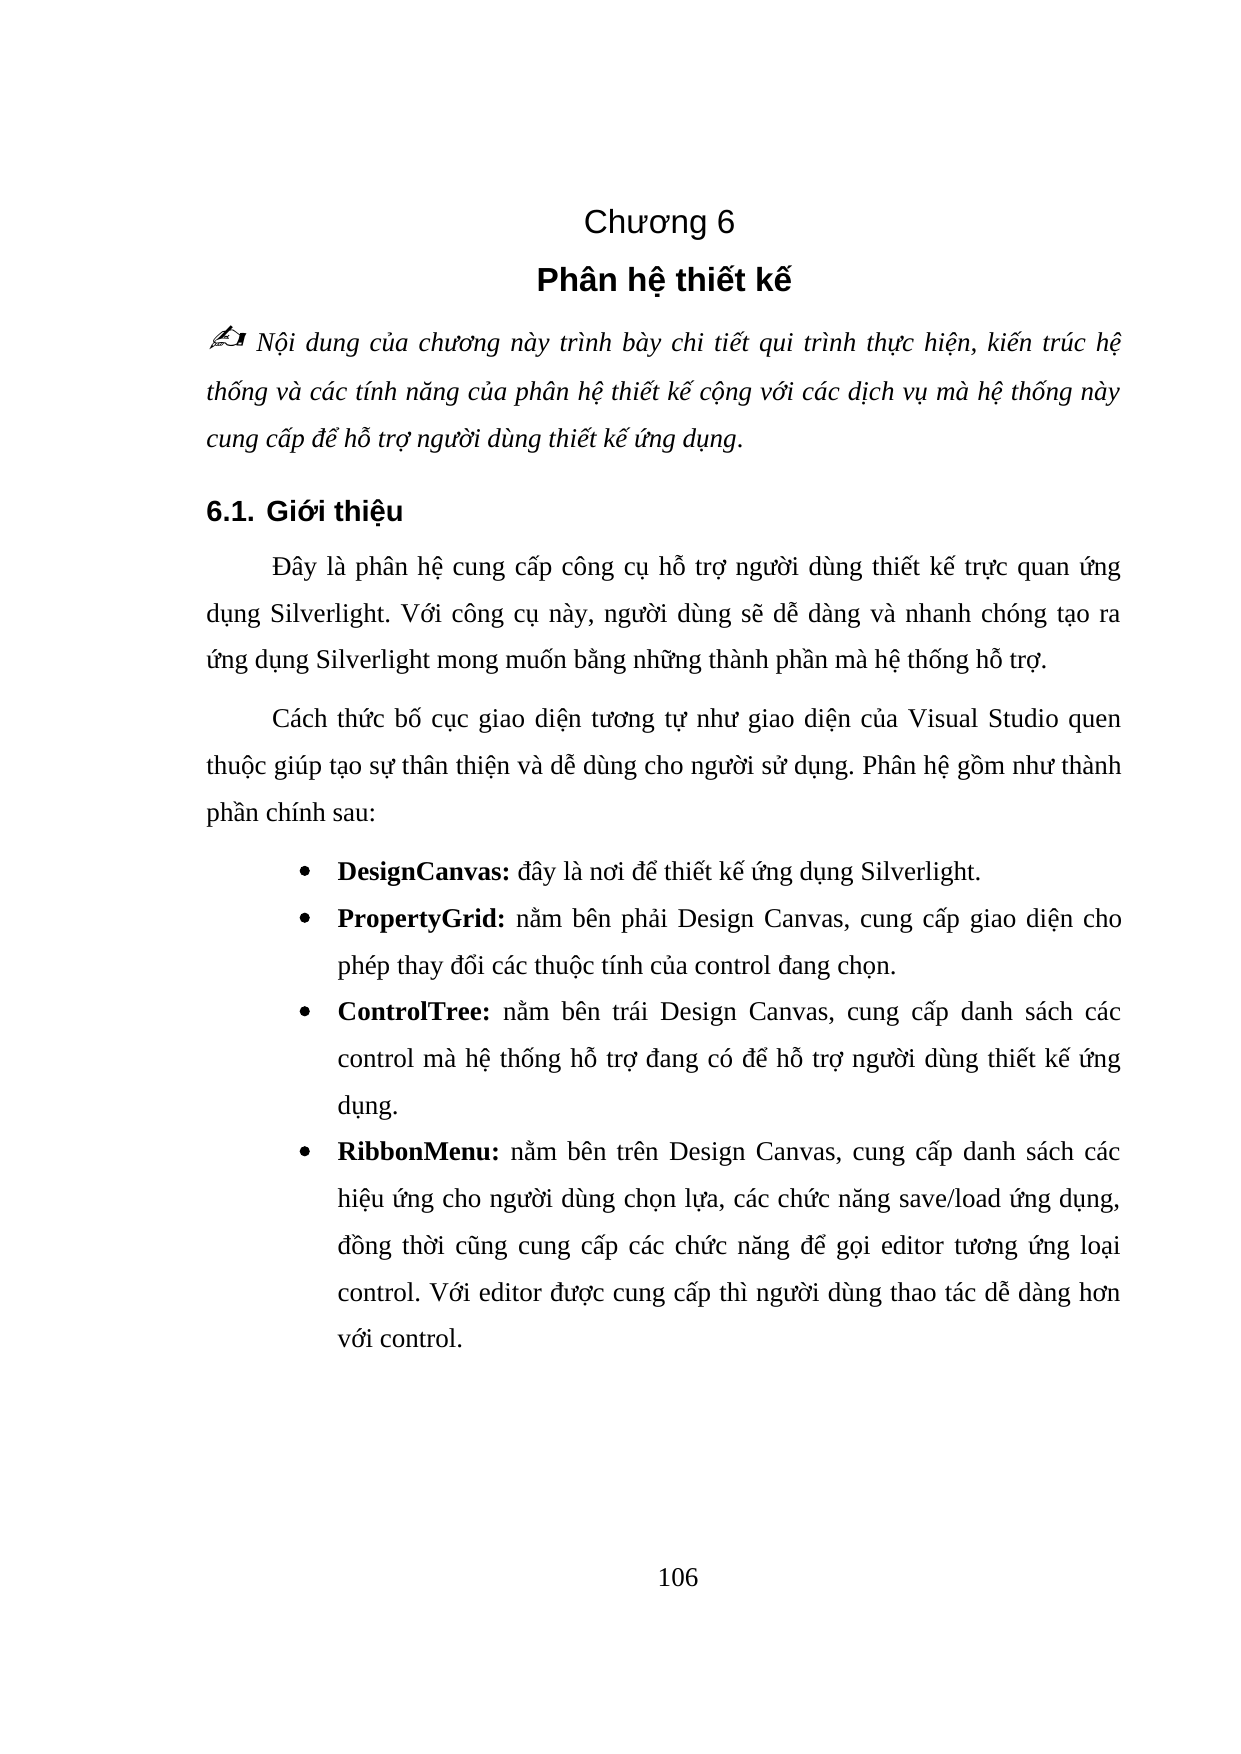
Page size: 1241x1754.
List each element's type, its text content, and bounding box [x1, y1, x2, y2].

list DesignCanvas: đây là nơi để thiết kế ứng dụng Silverlight. [300, 855, 1122, 886]
text Nội dung của chương này trình bày chi tiết qui trình thực hiện, kiến trúc hệ thống và các tính năng của phân hệ thiết kế cộng với các dịch vụ mà hệ thống này cung cấp để hỗ trợ người dùng thiết kế ứng dụng. [206, 324, 1122, 453]
list PropertyGrid: nằm bên phải Design Canvas, cung cấp giao diện cho phép thay đổi các thuộc tính của control đang chọn. [300, 902, 1122, 980]
subtitle Giới thiệu [206, 493, 1122, 527]
list ControlTree: nằm bên trái Design Canvas, cung cấp danh sách các control mà hệ thống hỗ trợ đang có để hỗ trợ người dùng thiết kế ứng dụng. [300, 995, 1122, 1120]
text Đây là phân hệ cung cấp công cụ hỗ trợ người dùng thiết kế trực quan ứng dụng Silverlight. Với công cụ này, người dùng sẽ dễ dàng và nhanh chóng tạo ra ứng dụng Silverlight mong muốn bằng những thành phần mà hệ thống hỗ trợ. [206, 550, 1122, 674]
list RibbonMenu: nằm bên trên Design Canvas, cung cấp danh sách các hiệu ứng cho người dùng chọn lựa, các chức năng save/load ứng dụng, đồng thời cũng cung cấp các chức năng để gọi editor tương ứng loại control. Với editor được cung cấp thì người dùng thao tác dễ dàng hơn với control. [300, 1136, 1122, 1353]
text Cách thức bố cục giao diện tương tự như giao diện của Visual Studio quen thuộc giúp tạo sự thân thiện và dễ dùng cho người sử dụng. Phân hệ gồm như thành phần chính sau: [206, 703, 1122, 827]
subtitle Phân hệ thiết kế [206, 202, 1122, 298]
